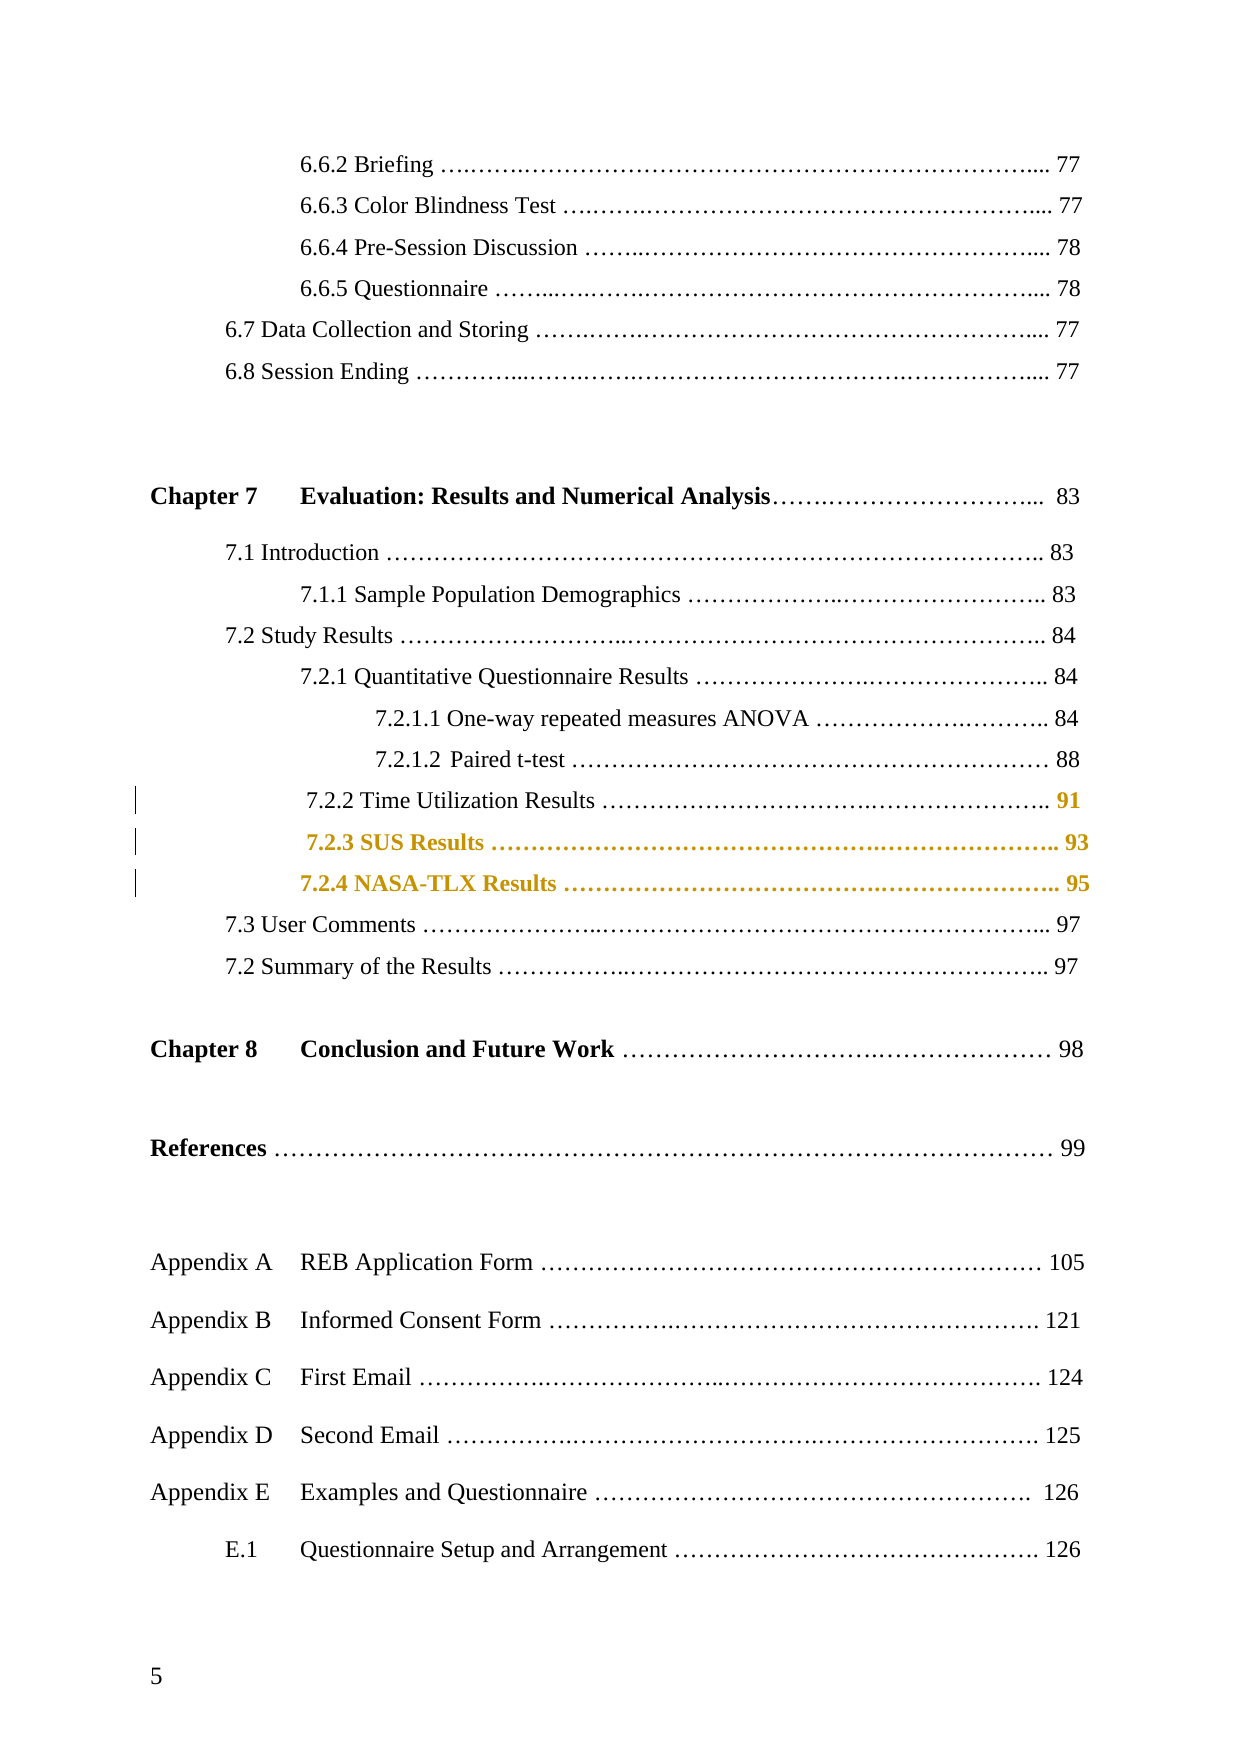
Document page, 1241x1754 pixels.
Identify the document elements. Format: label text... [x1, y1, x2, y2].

text 7.2.4 NASA-TLX Results ………………………………….………………….. 95 [225, 869, 1090, 897]
text 6.6.3 Color Blindness Test ….…….………………………………………….... 77 [225, 191, 1090, 219]
text Chapter 7 Evaluation: Results and Numerical Analysis…….……………………... 83 [150, 481, 1090, 509]
text 7.1 Introduction ……………………………………………………………………….. 83 [225, 538, 1090, 566]
text 7.2.1.2 Paired t-test …………………………………………………… 88 [300, 745, 1090, 773]
text 7.2 Summary of the Results ……………..…………………………………………….. 97 [225, 952, 1090, 979]
text 6.6.5 Questionnaire ……...….…….………………………………………….... 78 [225, 274, 1090, 302]
text 6.7 Data Collection and Storing …….…….………………………………………….... 77 [150, 315, 1090, 343]
text 7.2.2 Time Utilization Results …………………………….………………….. 91 [225, 786, 1090, 814]
text Chapter 8 Conclusion and Future Work ………………………….………………… 98 [150, 1034, 1090, 1063]
text References ………………………….……………………………………………………… 99 [150, 1133, 1090, 1162]
text Appendix E Examples and Questionnaire ………………………………………………. 126 [150, 1477, 1090, 1506]
text 7.3 User Comments …………………..………………………………………………... 97 [225, 911, 1090, 938]
text 7.1.1 Sample Population Demographics ………………..…………………….. 83 [225, 580, 1090, 607]
text E.1 Questionnaire Setup and Arrangement ………………………………………. 126 [150, 1535, 1090, 1562]
text 7.2 Study Results ………………………..…………………………………………….. 84 [225, 621, 1090, 649]
text 7.2.1 Quantitative Questionnaire Results ………………….………………….. 84 [225, 662, 1090, 690]
text 7.2.3 SUS Results ………………………………………….………………….. 93 [225, 828, 1090, 855]
text 6.6.2 Briefing ….…….……………………………………………………….... 77 [225, 150, 1090, 178]
text 6.6.4 Pre-Session Discussion ……..………………………………………….... 78 [225, 233, 1090, 260]
text Appendix D Second Email …………….………………………….………………………. 125 [150, 1420, 1090, 1448]
text 7.2.1.1 One-way repeated measures ANOVA ……………….……….. 84 [300, 704, 1090, 731]
text 6.8 Session Ending …………...…….…….…………………………….…………….... 77 [150, 357, 1090, 384]
text Appendix C First Email …………….…………………..…………………………………. 124 [150, 1362, 1090, 1391]
text Appendix B Informed Consent Form …………….………………………………………. 121 [150, 1305, 1090, 1333]
text Appendix A REB Application Form ……………………………………………………… 105 [150, 1191, 1090, 1276]
